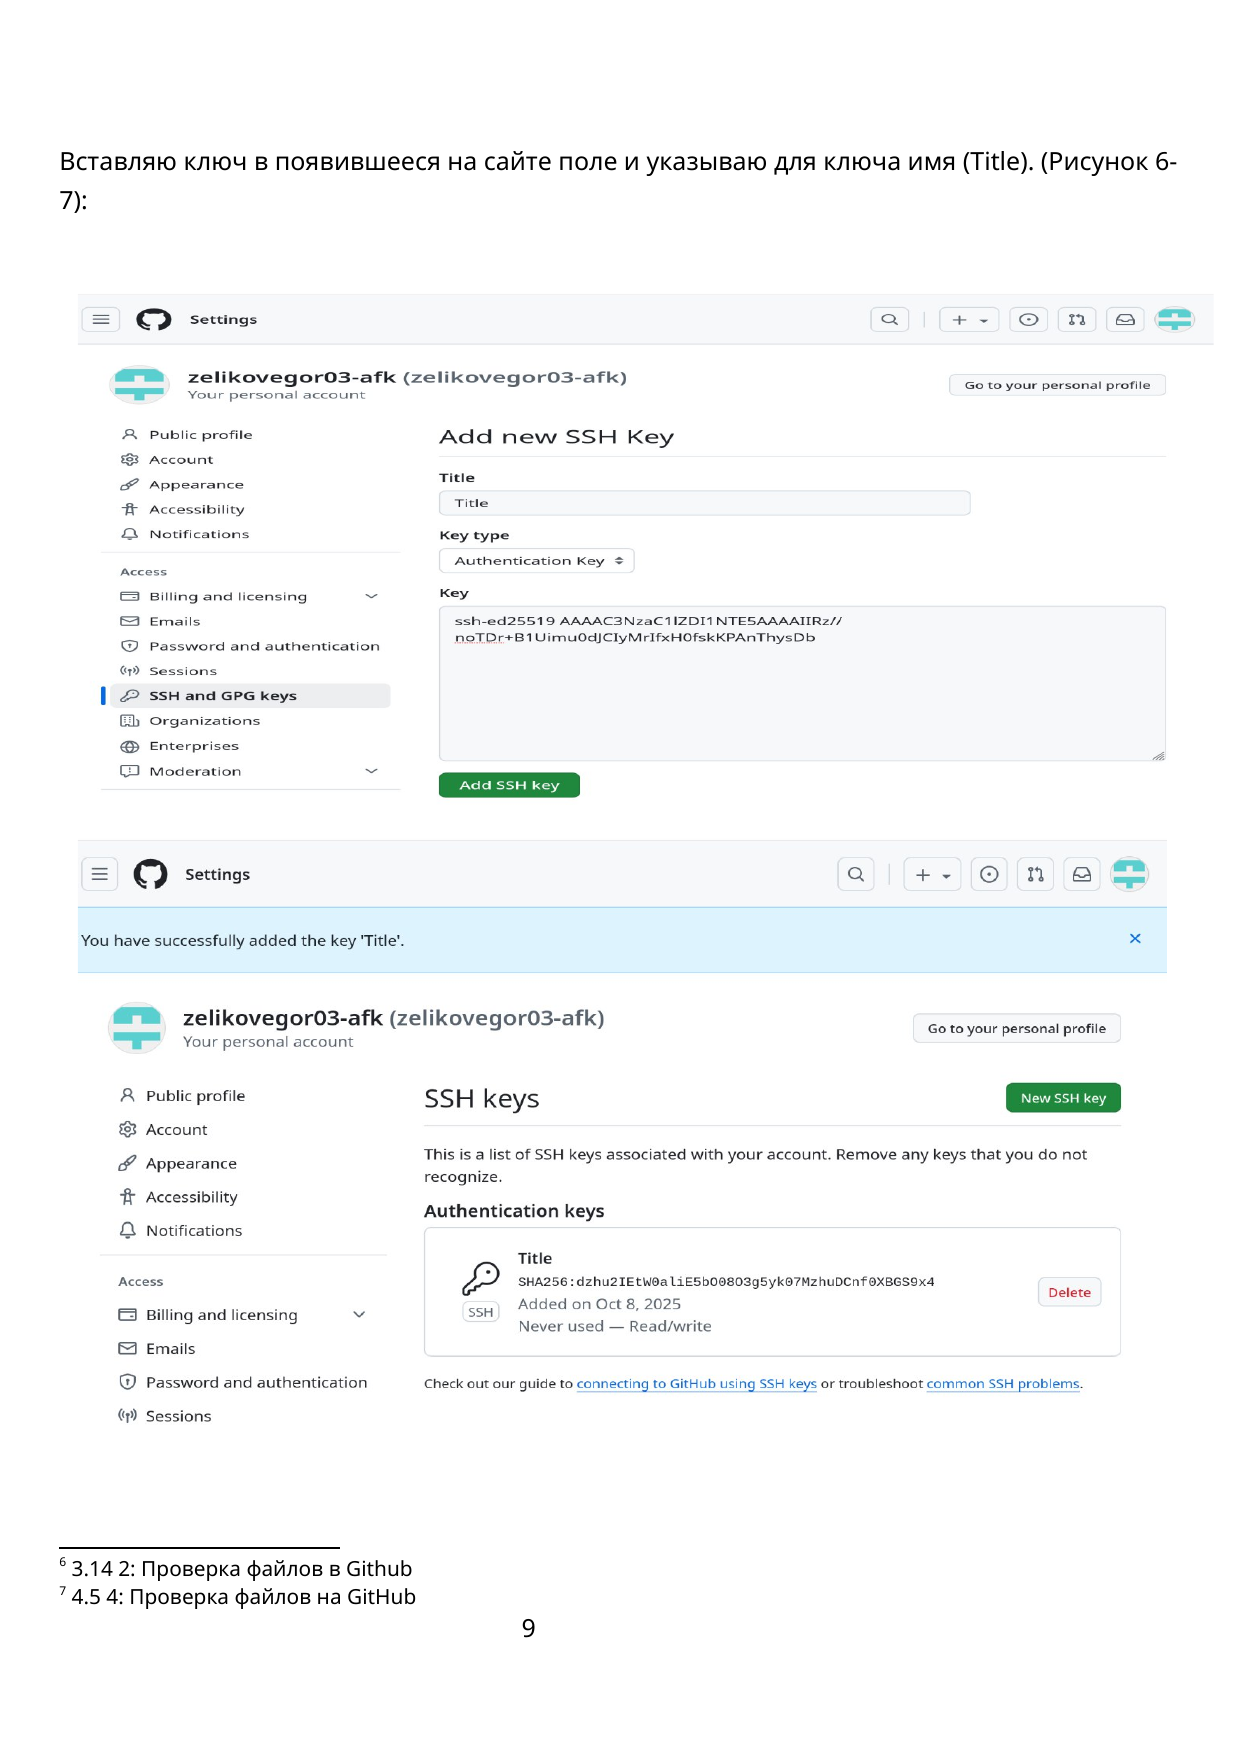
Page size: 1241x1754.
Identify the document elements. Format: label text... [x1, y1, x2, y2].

text Вставляю ключ в появившееся на сайте поле и указываю для ключа имя (Title). (Рисунок 6-7): [59, 143, 1181, 816]
